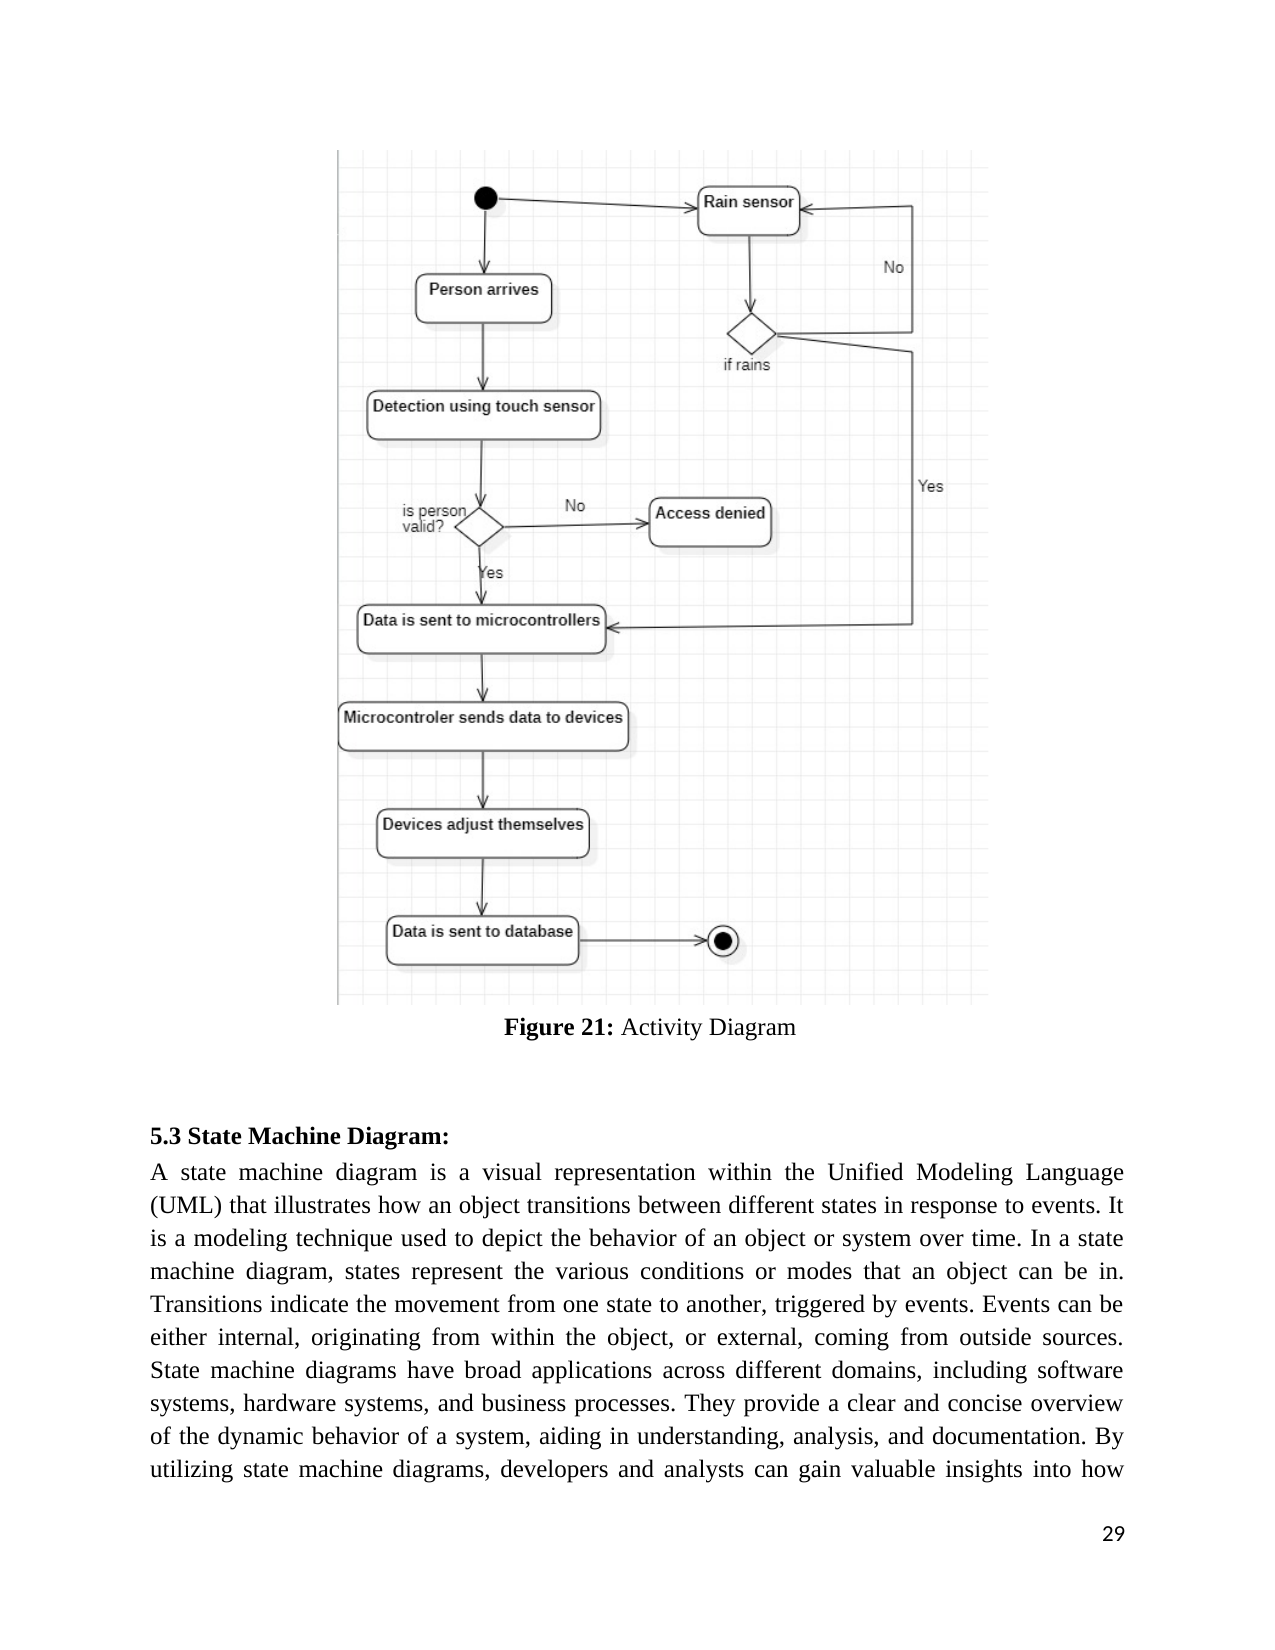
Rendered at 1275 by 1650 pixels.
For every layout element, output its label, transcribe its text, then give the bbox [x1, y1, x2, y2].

picture [337, 150, 989, 1005]
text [150, 1157, 1125, 1483]
text Figure 21: Activity Diagram [150, 1012, 1125, 1041]
text 5.3 State Machine Diagram: [150, 1121, 1125, 1149]
